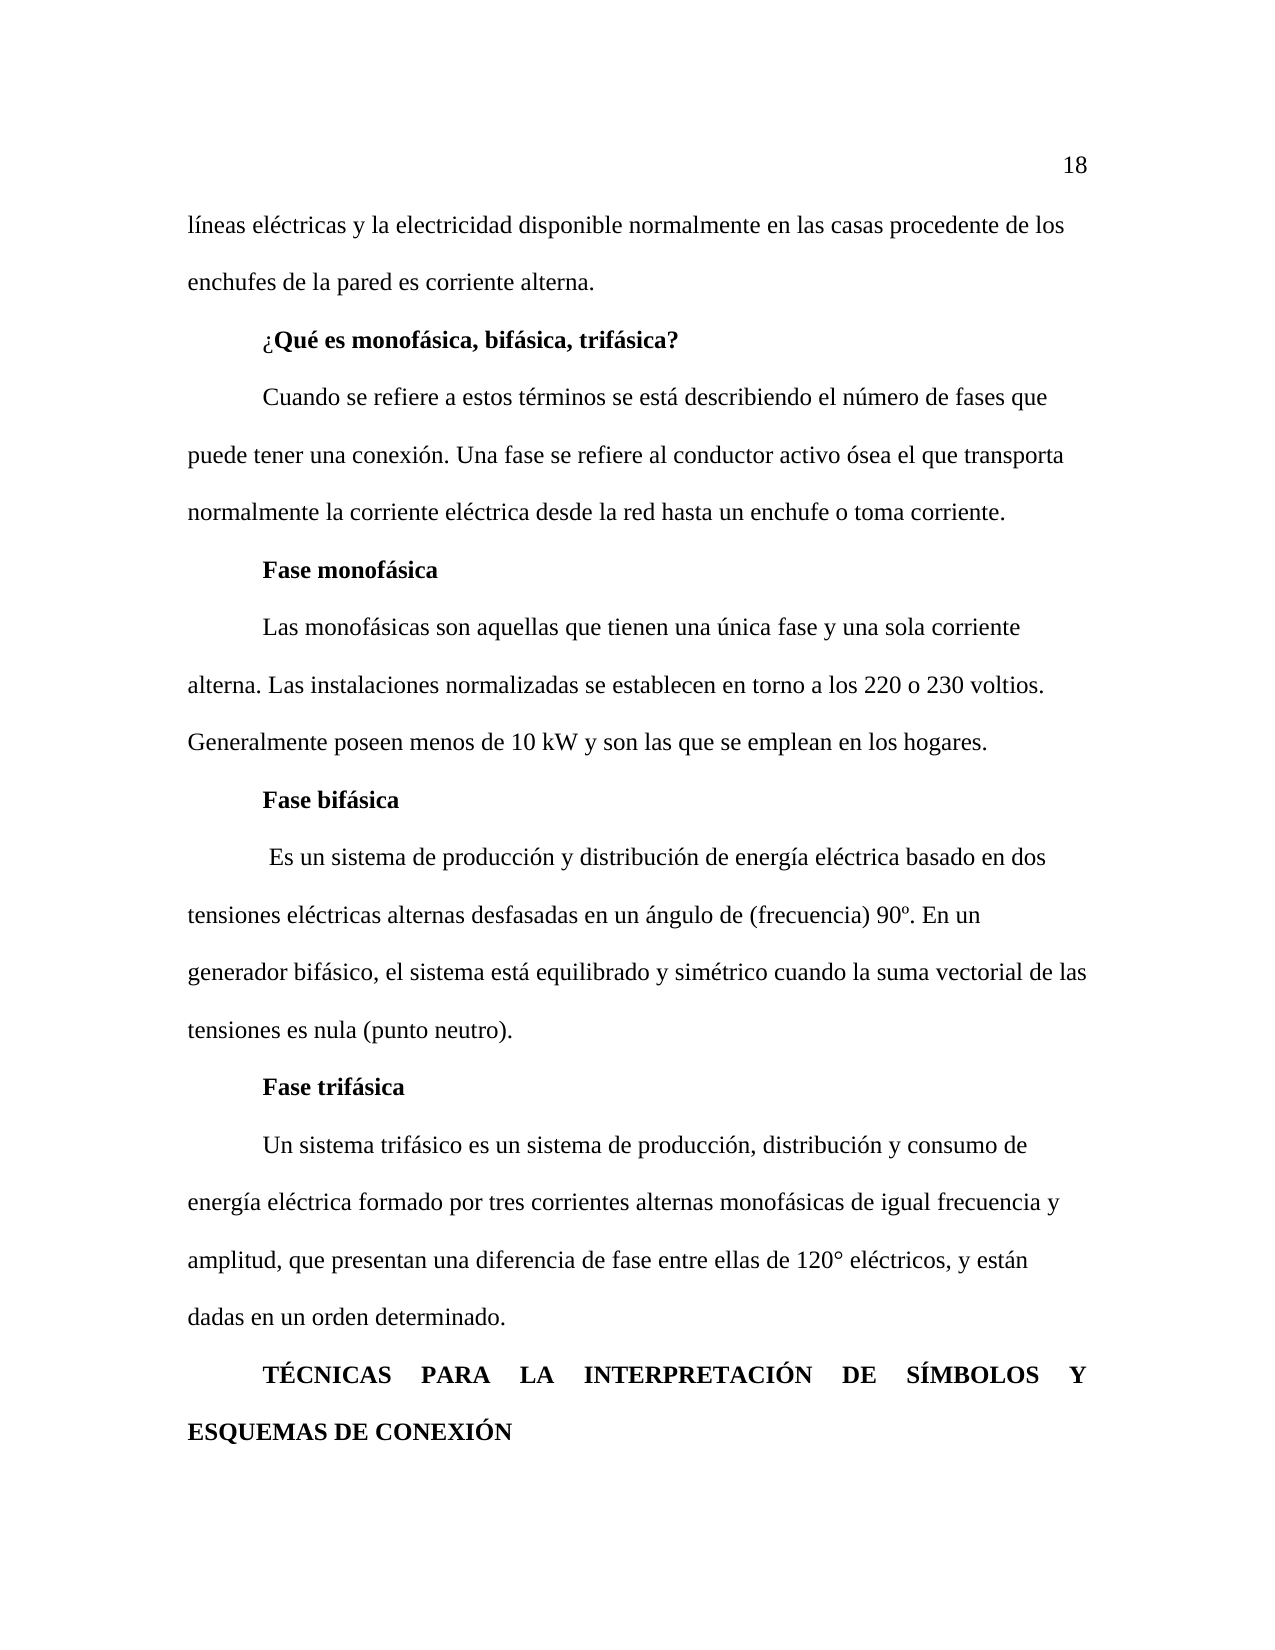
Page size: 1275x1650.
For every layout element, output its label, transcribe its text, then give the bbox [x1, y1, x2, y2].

text TÉCNICAS PARA LA INTERPRETACIÓN DE SÍMBOLOS Y ESQUEMAS DE CONEXIÓN [187, 1360, 1087, 1446]
text Un sistema trifásico es un sistema de producción, distribución y consumo de energía eléctrica formado por tres corrientes alternas monofásicas de igual frecuencia y amplitud, que presentan una diferencia de fase entre ellas de 120° eléctricos, y están dadas en un orden determinado. [187, 1130, 1087, 1331]
subtitle Fase monofásica [187, 555, 1087, 584]
text Las monofásicas son aquellas que tienen una única fase y una sola corriente alterna. Las instalaciones normalizadas se establecen en torno a los 220 o 230 voltios. Generalmente poseen menos de 10 kW y son las que se emplean en los hogares. [187, 612, 1087, 756]
text Cuando se refiere a estos términos se está describiendo el número de fases que puede tener una conexión. Una fase se refiere al conductor activo ósea el que transporta normalmente la corriente eléctrica desde la red hasta un enchufe o toma corriente. [187, 382, 1087, 526]
text ¿Qué es monofásica, bifásica, trifásica? [187, 325, 1087, 354]
text Es un sistema de producción y distribución de energía eléctrica basado en dos tensiones eléctricas alternas desfasadas en un ángulo de (frecuencia) 90º. En un generador bifásico, el sistema está equilibrado y simétrico cuando la suma vectorial de las tensiones es nula (punto neutro). [187, 842, 1087, 1044]
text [187, 210, 1087, 296]
subtitle Fase bifásica [187, 785, 1087, 814]
subtitle Fase trifásica [187, 1072, 1087, 1101]
